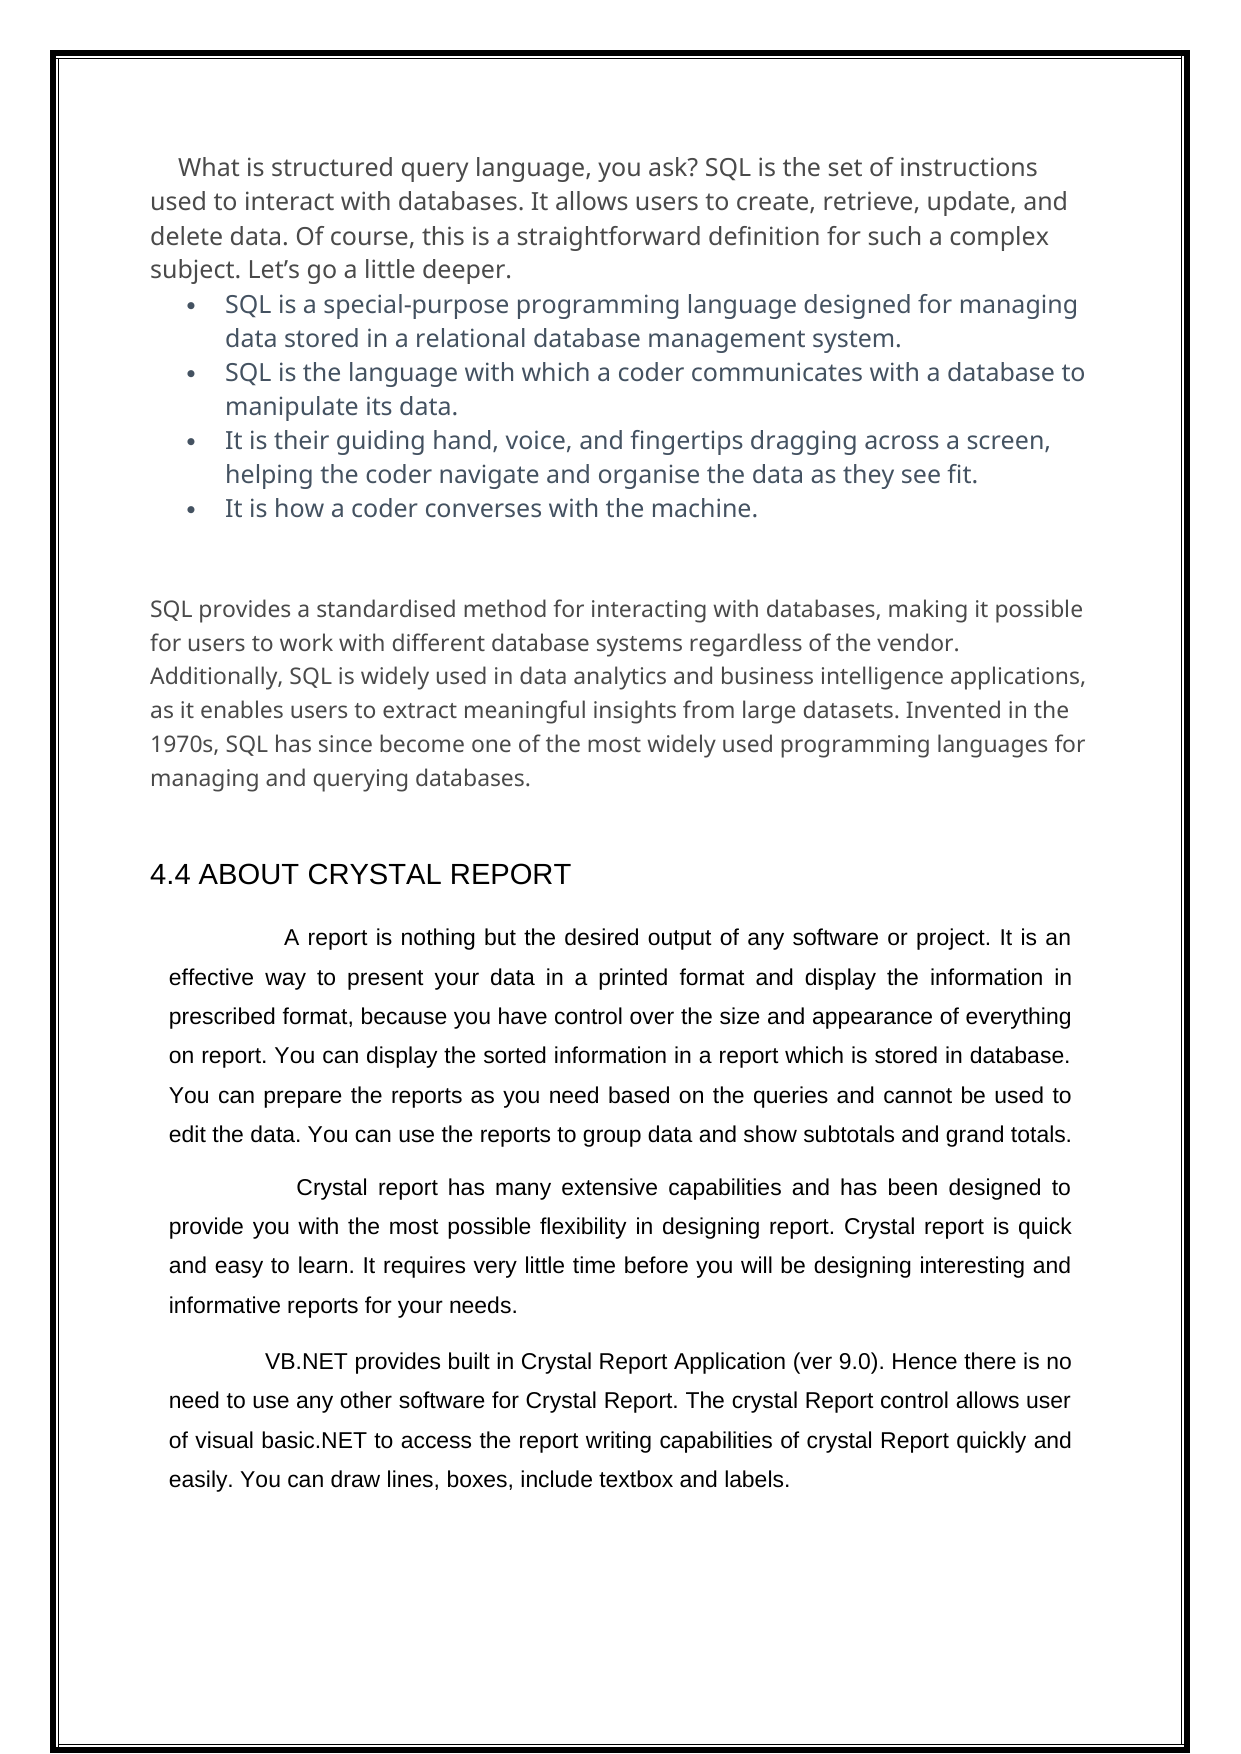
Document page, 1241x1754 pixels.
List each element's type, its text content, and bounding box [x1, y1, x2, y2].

list It is their guiding hand, voice, and fingertips dragging across a screen, helping the coder navigate and organise the data as they see fit. [187, 422, 1090, 491]
text VB.NET provides built in Crystal Report Application (ver 9.0). Hence there is no need to use any other software for Crystal Report. The crystal Report control allows user of visual basic.NET to access the report writing capabilities of crystal Report quickly and easily. You can draw lines, boxes, include textbox and labels. [169, 1348, 1072, 1493]
list SQL is a special-purpose programming language designed for managing data stored in a relational database management system. [187, 286, 1090, 354]
text Crystal report has many extensive capabilities and has been designed to provide you with the most possible flexibility in designing report. Crystal report is quick and easy to learn. It requires very little time before you will be designing interesting and informative reports for your needs. [169, 1173, 1072, 1318]
list SQL is the language with which a coder communicates with a database to manipulate its data. [187, 354, 1090, 422]
text SQL provides a standardised method for interacting with databases, making it possible for users to work with different database systems regardless of the vendor. Additionally, SQL is widely used in data analytics and business intelligence applications, as it enables users to extract meaningful insights from large datasets. Invented in the 1970s, SQL has since become one of the most widely used programming languages for managing and querying databases. [150, 593, 1090, 793]
text A report is nothing but the desired output of any software or project. It is an effective way to present your data in a printed format and display the information in prescribed format, because you have control over the size and appearance of everything on report. You can display the sorted information in a report which is stored in database. You can prepare the reports as you need based on the queries and cannot be used to edit the data. You can use the reports to group data and show subtotals and grand totals. [169, 924, 1072, 1148]
text What is structured query language, you ask? SQL is the set of instructions used to interact with databases. It allows users to create, retrieve, update, and delete data. Of course, this is a straightforward definition for such a complex subject. Let’s go a little deeper. [150, 150, 1090, 286]
list It is how a coder converses with the machine. [187, 491, 1090, 525]
text 4.4 ABOUT CRYSTAL REPORT [150, 857, 1090, 891]
